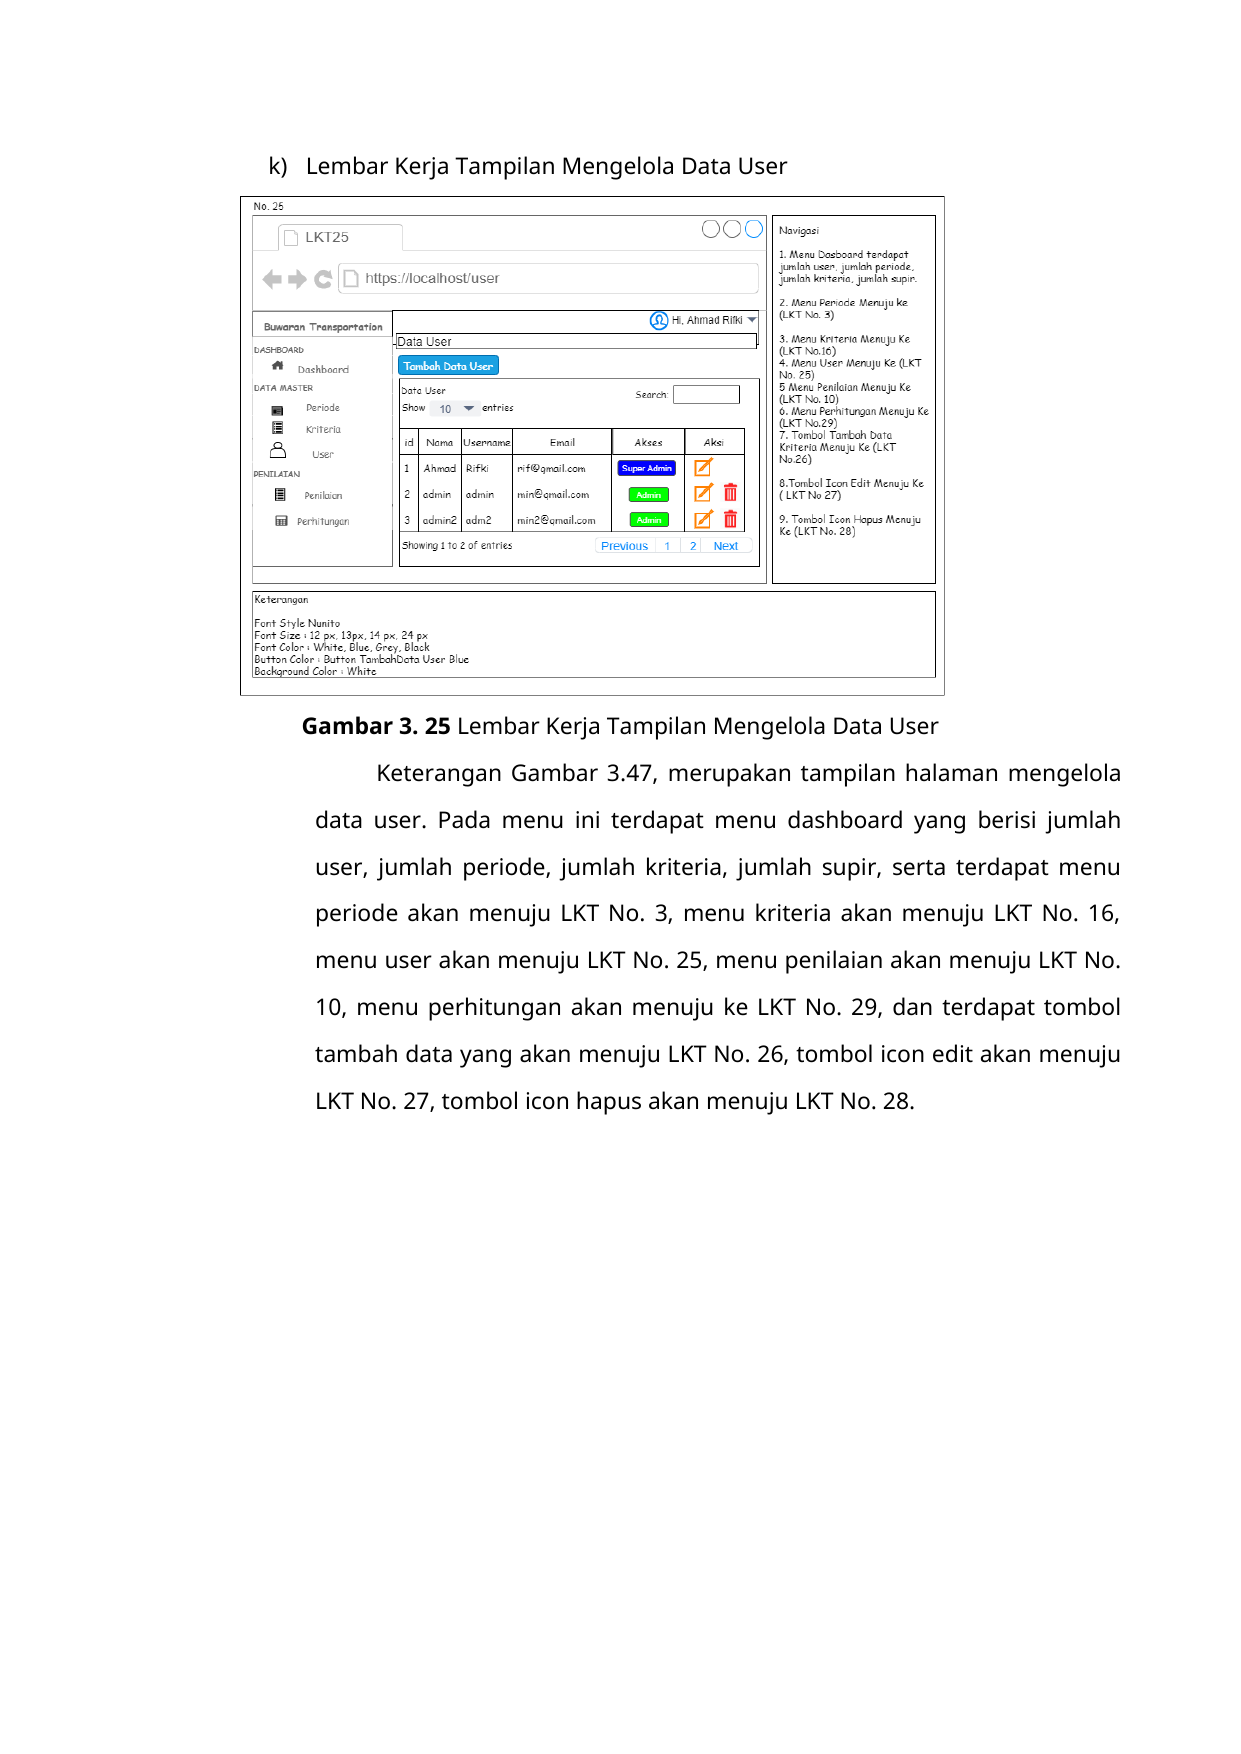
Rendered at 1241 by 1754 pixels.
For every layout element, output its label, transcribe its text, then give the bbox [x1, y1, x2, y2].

picture [240, 196, 945, 696]
list Lembar Kerja Tampilan Mengelola Data User [268, 150, 1122, 181]
text Keterangan Gambar 3.47, merupakan tampilan halaman mengelola data user. Pada menu ini terdapat menu dashboard yang berisi jumlah user, jumlah periode, jumlah kriteria, jumlah supir, serta terdapat menu periode akan menuju LKT No. 3, menu kriteria akan menuju LKT No. 16, menu user akan menuju LKT No. 25, menu penilaian akan menuju LKT No. 10, menu perhitungan akan menuju ke LKT No. 29, dan terdapat tombol tambah data yang akan menuju LKT No. 26, tombol icon edit akan menuju LKT No. 27, tombol icon hapus akan menuju LKT No. 28. [315, 757, 1122, 1116]
